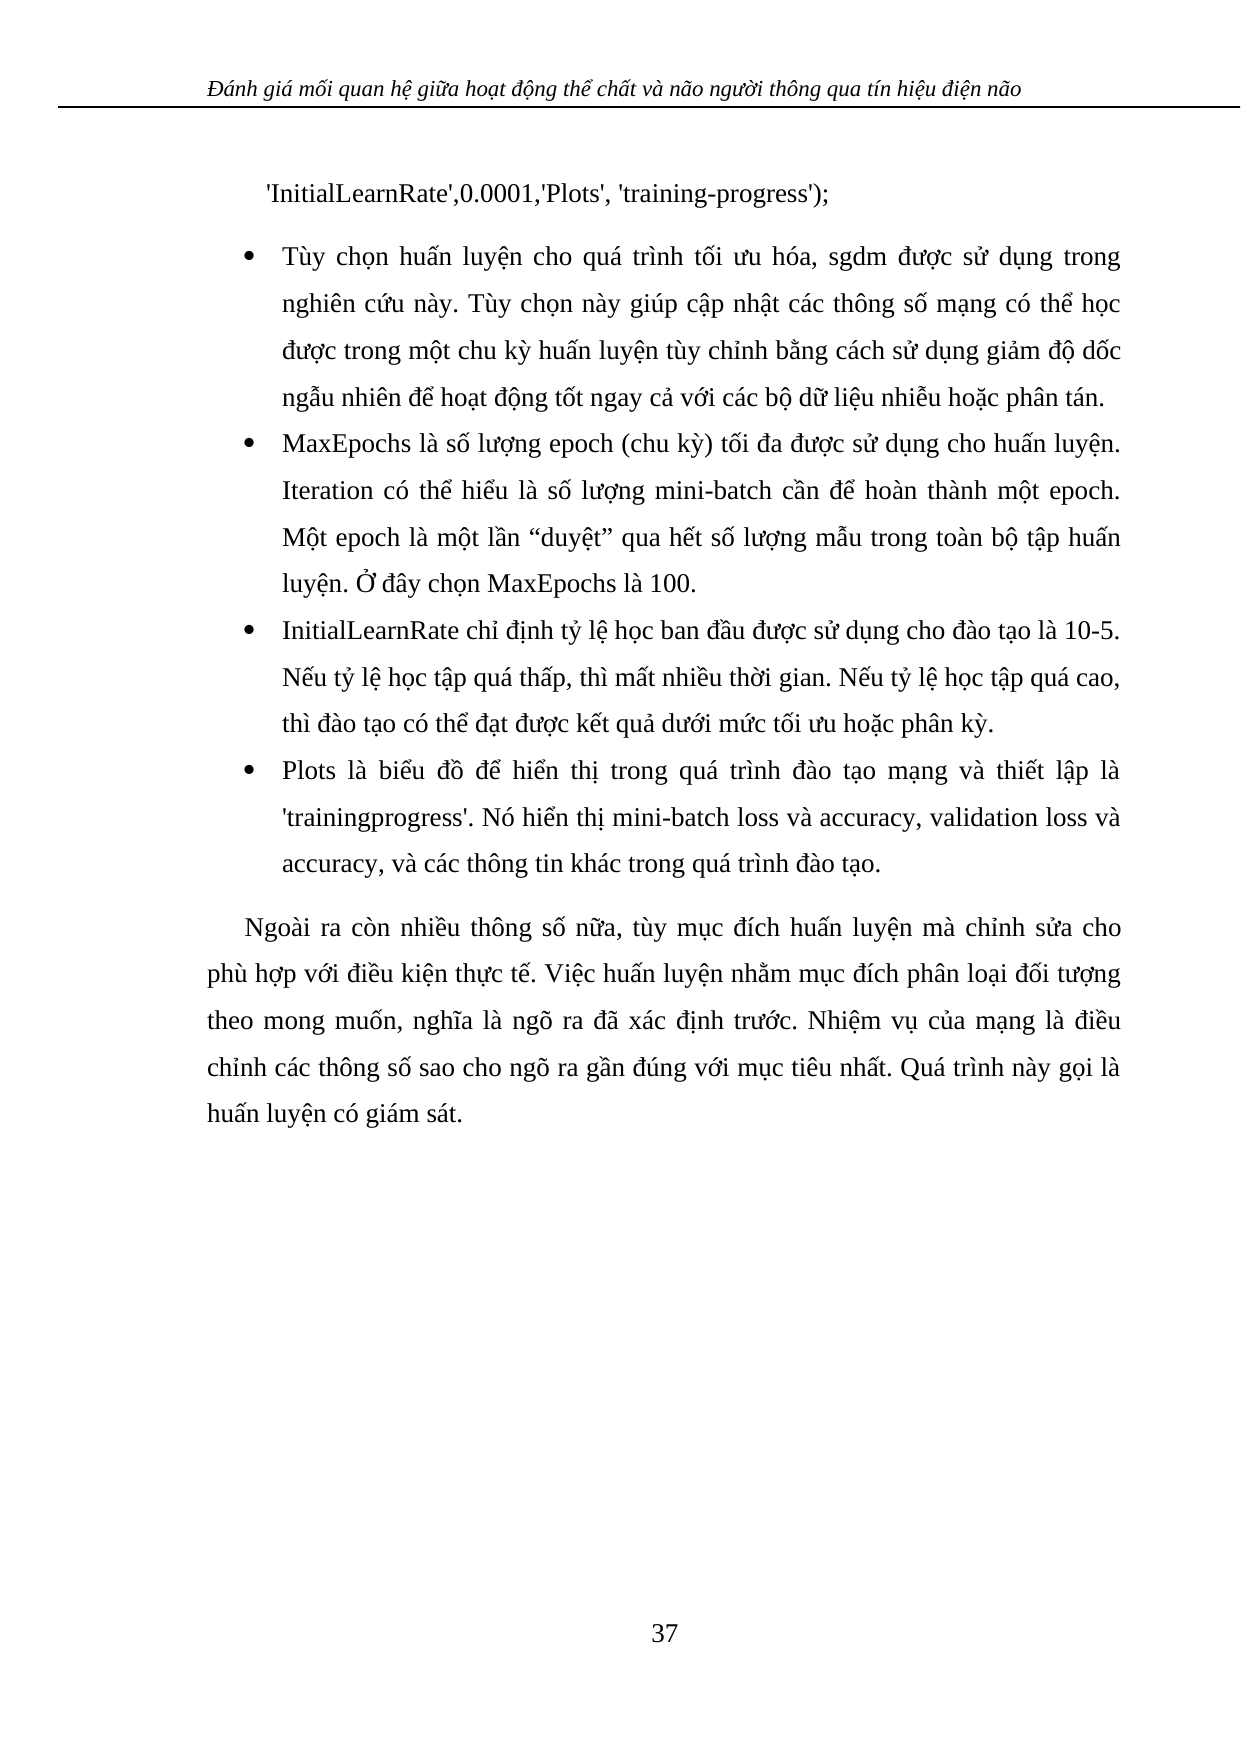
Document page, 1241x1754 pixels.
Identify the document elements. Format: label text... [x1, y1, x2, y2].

list Tùy chọn huấn luyện cho quá trình tối ưu hóa, sgdm được sử dụng trong nghiên cứu này. Tùy chọn này giúp cập nhật các thông số mạng có thể học được trong một chu kỳ huấn luyện tùy chỉnh bằng cách sử dụng giảm độ dốc ngẫu nhiên để hoạt động tốt ngay cả với các bộ dữ liệu nhiễu hoặc phân tán. [244, 241, 1122, 412]
list MaxEpochs là số lượng epoch (chu kỳ) tối đa được sử dụng cho huấn luyện. Iteration có thể hiểu là số lượng mini-batch cần để hoàn thành một epoch. Một epoch là một lần “duyệt” qua hết số lượng mẫu trong toàn bộ tập huấn luyện. Ở đây chọn MaxEpochs là 100. [244, 427, 1122, 598]
list InitialLearnRate chỉ định tỷ lệ học ban đầu được sử dụng cho đào tạo là 10-5. Nếu tỷ lệ học tập quá thấp, thì mất nhiều thời gian. Nếu tỷ lệ học tập quá cao, thì đào tạo có thể đạt được kết quả dưới mức tối ưu hoặc phân kỳ. [244, 614, 1122, 739]
text 'InitialLearnRate',0.0001,'Plots', 'training-progress'); [207, 177, 1122, 208]
text Ngoài ra còn nhiều thông số nữa, tùy mục đích huấn luyện mà chỉnh sửa cho phù hợp với điều kiện thực tế. Việc huấn luyện nhằm mục đích phân loại đối tượng theo mong muốn, nghĩa là ngõ ra đã xác định trước. Nhiệm vụ của mạng là điều chỉnh các thông số sao cho ngõ ra gần đúng với mục tiêu nhất. Quá trình này gọi là huấn luyện có giám sát. [207, 911, 1122, 1129]
list Plots là biểu đồ để hiển thị trong quá trình đào tạo mạng và thiết lập là 'trainingprogress'. Nó hiển thị mini-batch loss và accuracy, validation loss và accuracy, và các thông tin khác trong quá trình đào tạo. [244, 754, 1122, 879]
